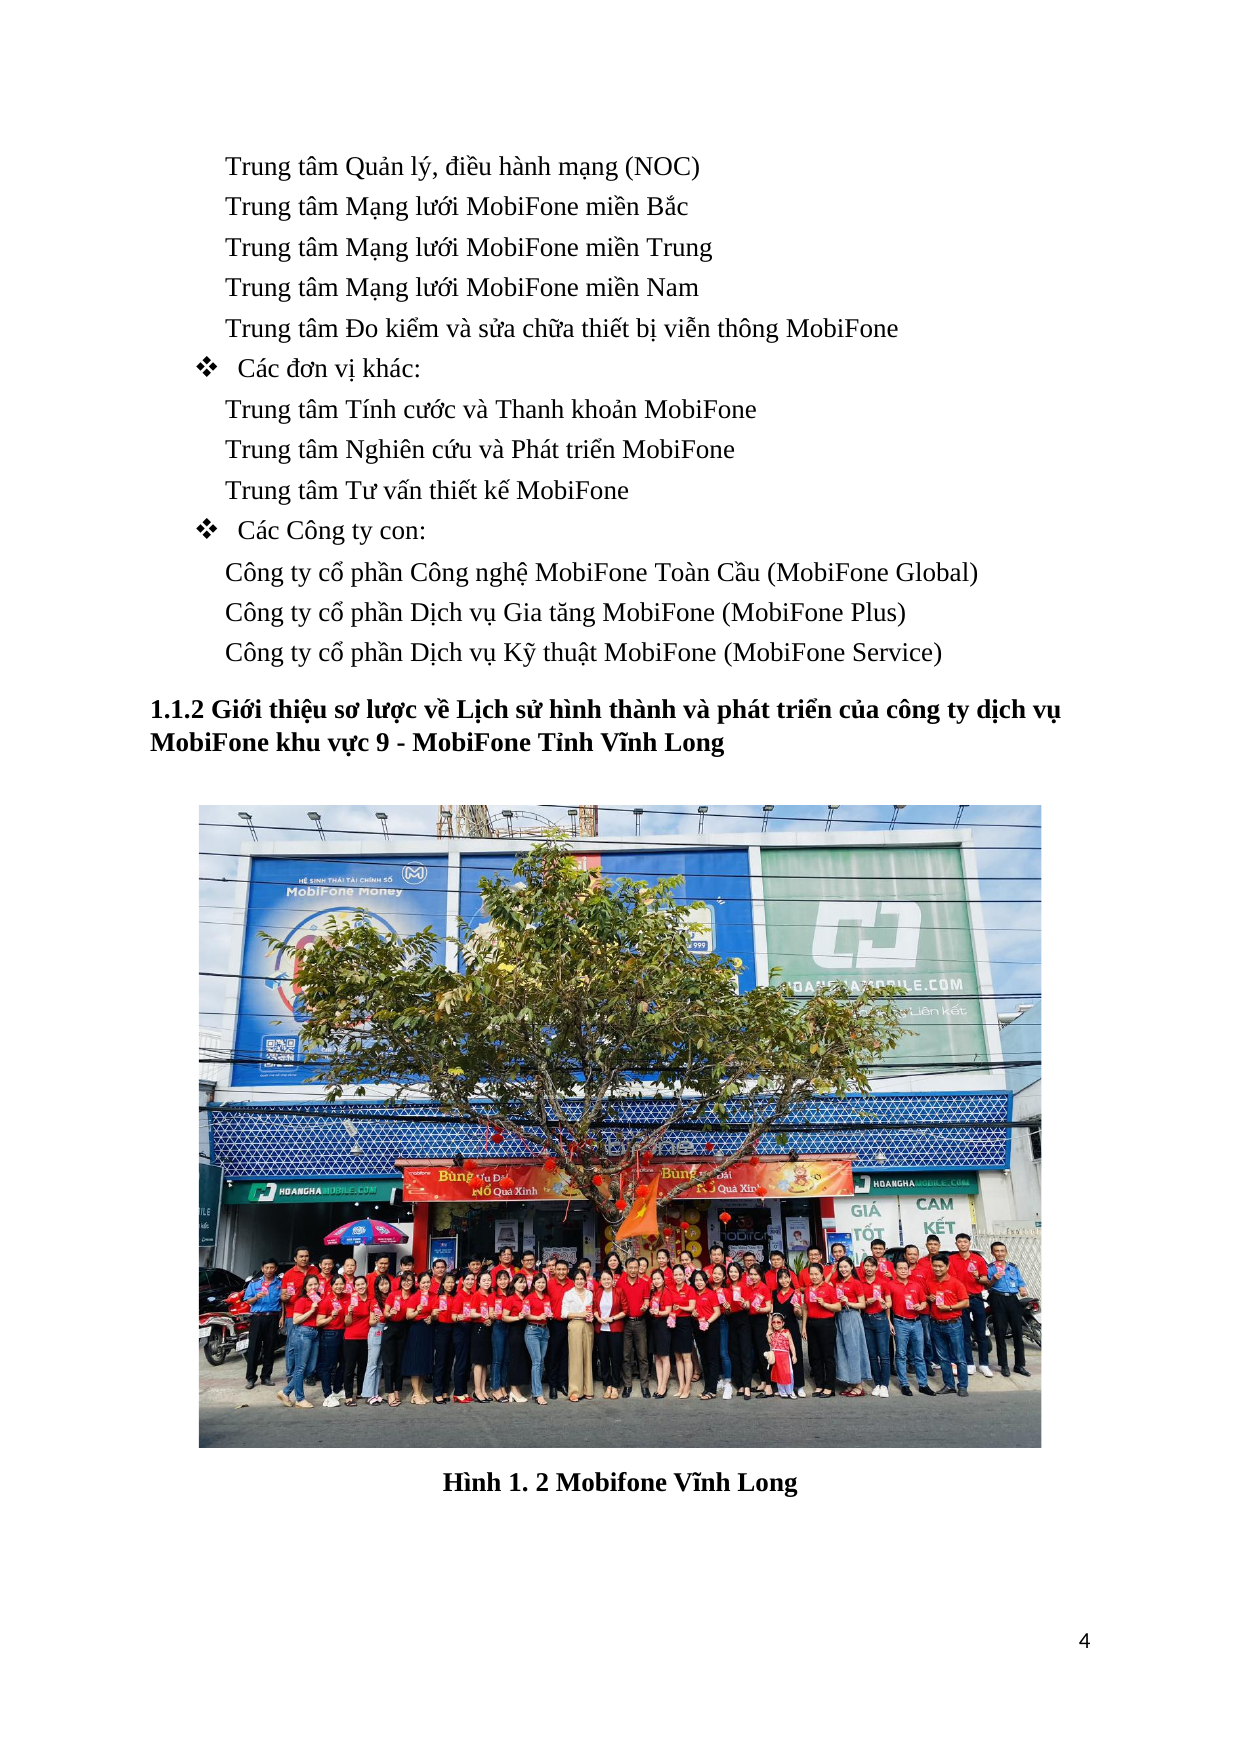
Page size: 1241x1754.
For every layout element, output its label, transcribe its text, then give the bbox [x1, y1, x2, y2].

list Trung tâm Mạng lưới MobiFone miền Trung [150, 231, 1090, 262]
list Trung tâm Mạng lưới MobiFone miền Nam [150, 271, 1090, 302]
text Hình 1. 2 Mobifone Vĩnh Long [150, 1466, 1090, 1497]
list Các Công ty con: [194, 514, 1090, 546]
picture [198, 805, 1042, 1448]
subtitle 1.1.2 Giới thiệu sơ lược về Lịch sử hình thành và phát triển của công ty dịch vụ MobiFone khu vực 9 - MobiFone Tỉnh Vĩnh Long [150, 693, 1090, 758]
list Công ty cổ phần Công nghệ MobiFone Toàn Cầu (MobiFone Global) [150, 556, 1090, 587]
list Trung tâm Nghiên cứu và Phát triển MobiFone [150, 434, 1090, 465]
list Trung tâm Tính cước và Thanh khoản MobiFone [150, 393, 1090, 424]
list Trung tâm Đo kiểm và sửa chữa thiết bị viễn thông MobiFone [150, 312, 1090, 343]
list Công ty cổ phần Dịch vụ Kỹ thuật MobiFone (MobiFone Service) [150, 636, 1090, 668]
list Trung tâm Tư vấn thiết kế MobiFone [150, 474, 1090, 505]
list Trung tâm Mạng lưới MobiFone miền Bắc [150, 190, 1090, 222]
list Các đơn vị khác: [194, 352, 1090, 384]
list Công ty cổ phần Dịch vụ Gia tăng MobiFone (MobiFone Plus) [150, 596, 1090, 627]
list Trung tâm Quản lý, điều hành mạng (NOC) [150, 150, 1090, 181]
